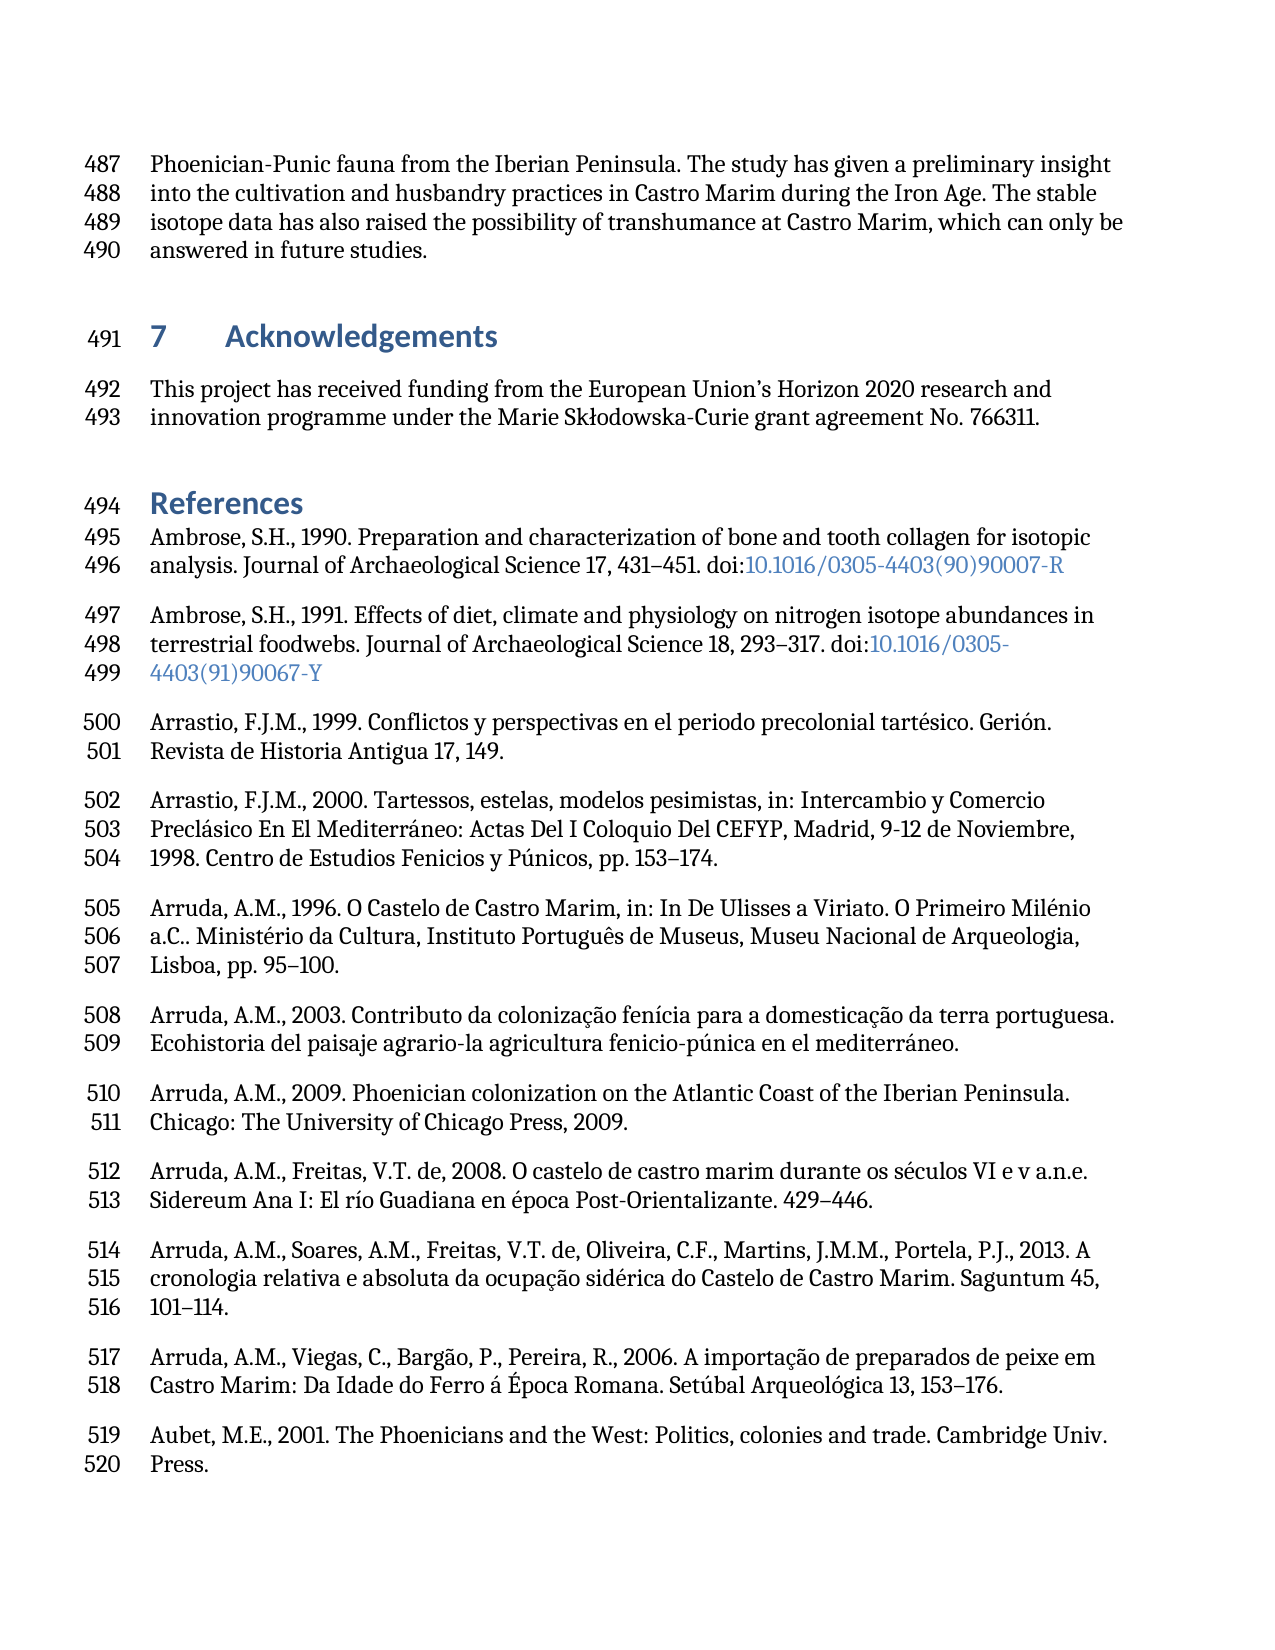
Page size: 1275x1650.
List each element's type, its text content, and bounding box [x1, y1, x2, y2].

subtitle 7 Acknowledgements [150, 315, 1125, 356]
text Arruda, A.M., 1996. O Castelo de Castro Marim, in: In De Ulisses a Viriato. O Primeiro Milénio a.C.. Ministério da Cultura, Instituto Português de Museus, Museu Nacional de Arqueologia, Lisboa, pp. 95–100. [150, 893, 1125, 980]
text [150, 150, 1125, 265]
text Ambrose, S.H., 1990. Preparation and characterization of bone and tooth collagen for isotopic analysis. Journal of Archaeological Science 17, 431–451. doi:10.1016/0305-4403(90)90007-R [150, 523, 1125, 580]
text Arruda, A.M., 2009. Phoenician colonization on the Atlantic Coast of the Iberian Peninsula. Chicago: The University of Chicago Press, 2009. [150, 1079, 1125, 1136]
text Arruda, A.M., Viegas, C., Bargão, P., Pereira, R., 2006. A importação de preparados de peixe em Castro Marim: Da Idade do Ferro á Época Romana. Setúbal Arqueológica 13, 153–176. [150, 1343, 1125, 1400]
text Arruda, A.M., 2003. Contributo da colonização fenícia para a domesticação da terra portuguesa. Ecohistoria del paisaje agrario-la agricultura fenicio-púnica en el mediterráneo. [150, 1001, 1125, 1058]
text Arrastio, F.J.M., 2000. Tartessos, estelas, modelos pesimistas, in: Intercambio y Comercio Preclásico En El Mediterráneo: Actas Del I Coloquio Del CEFYP, Madrid, 9-12 de Noviembre, 1998. Centro de Estudios Fenicios y Púnicos, pp. 153–174. [150, 786, 1125, 873]
text Arrastio, F.J.M., 1999. Conflictos y perspectivas en el periodo precolonial tartésico. Gerión. Revista de Historia Antigua 17, 149. [150, 708, 1125, 766]
text Aubet, M.E., 2001. The Phoenicians and the West: Politics, colonies and trade. Cambridge Univ. Press. [150, 1421, 1125, 1478]
subtitle References [150, 482, 1125, 523]
text Arruda, A.M., Soares, A.M., Freitas, V.T. de, Oliveira, C.F., Martins, J.M.M., Portela, P.J., 2013. A cronologia relativa e absoluta da ocupação sidérica do Castelo de Castro Marim. Saguntum 45, 101–114. [150, 1236, 1125, 1322]
text This project has received funding from the European Union’s Horizon 2020 research and innovation programme under the Marie Skłodowska-Curie grant agreement No. 766311. [150, 374, 1125, 432]
text Arruda, A.M., Freitas, V.T. de, 2008. O castelo de castro marim durante os séculos VI e v a.n.e. Sidereum Ana I: El río Guadiana en época Post-Orientalizante. 429–446. [150, 1157, 1125, 1215]
text Ambrose, S.H., 1991. Effects of diet, climate and physiology on nitrogen isotope abundances in terrestrial foodwebs. Journal of Archaeological Science 18, 293–317. doi:10.1016/0305-4403(91)90067-Y [150, 601, 1125, 687]
